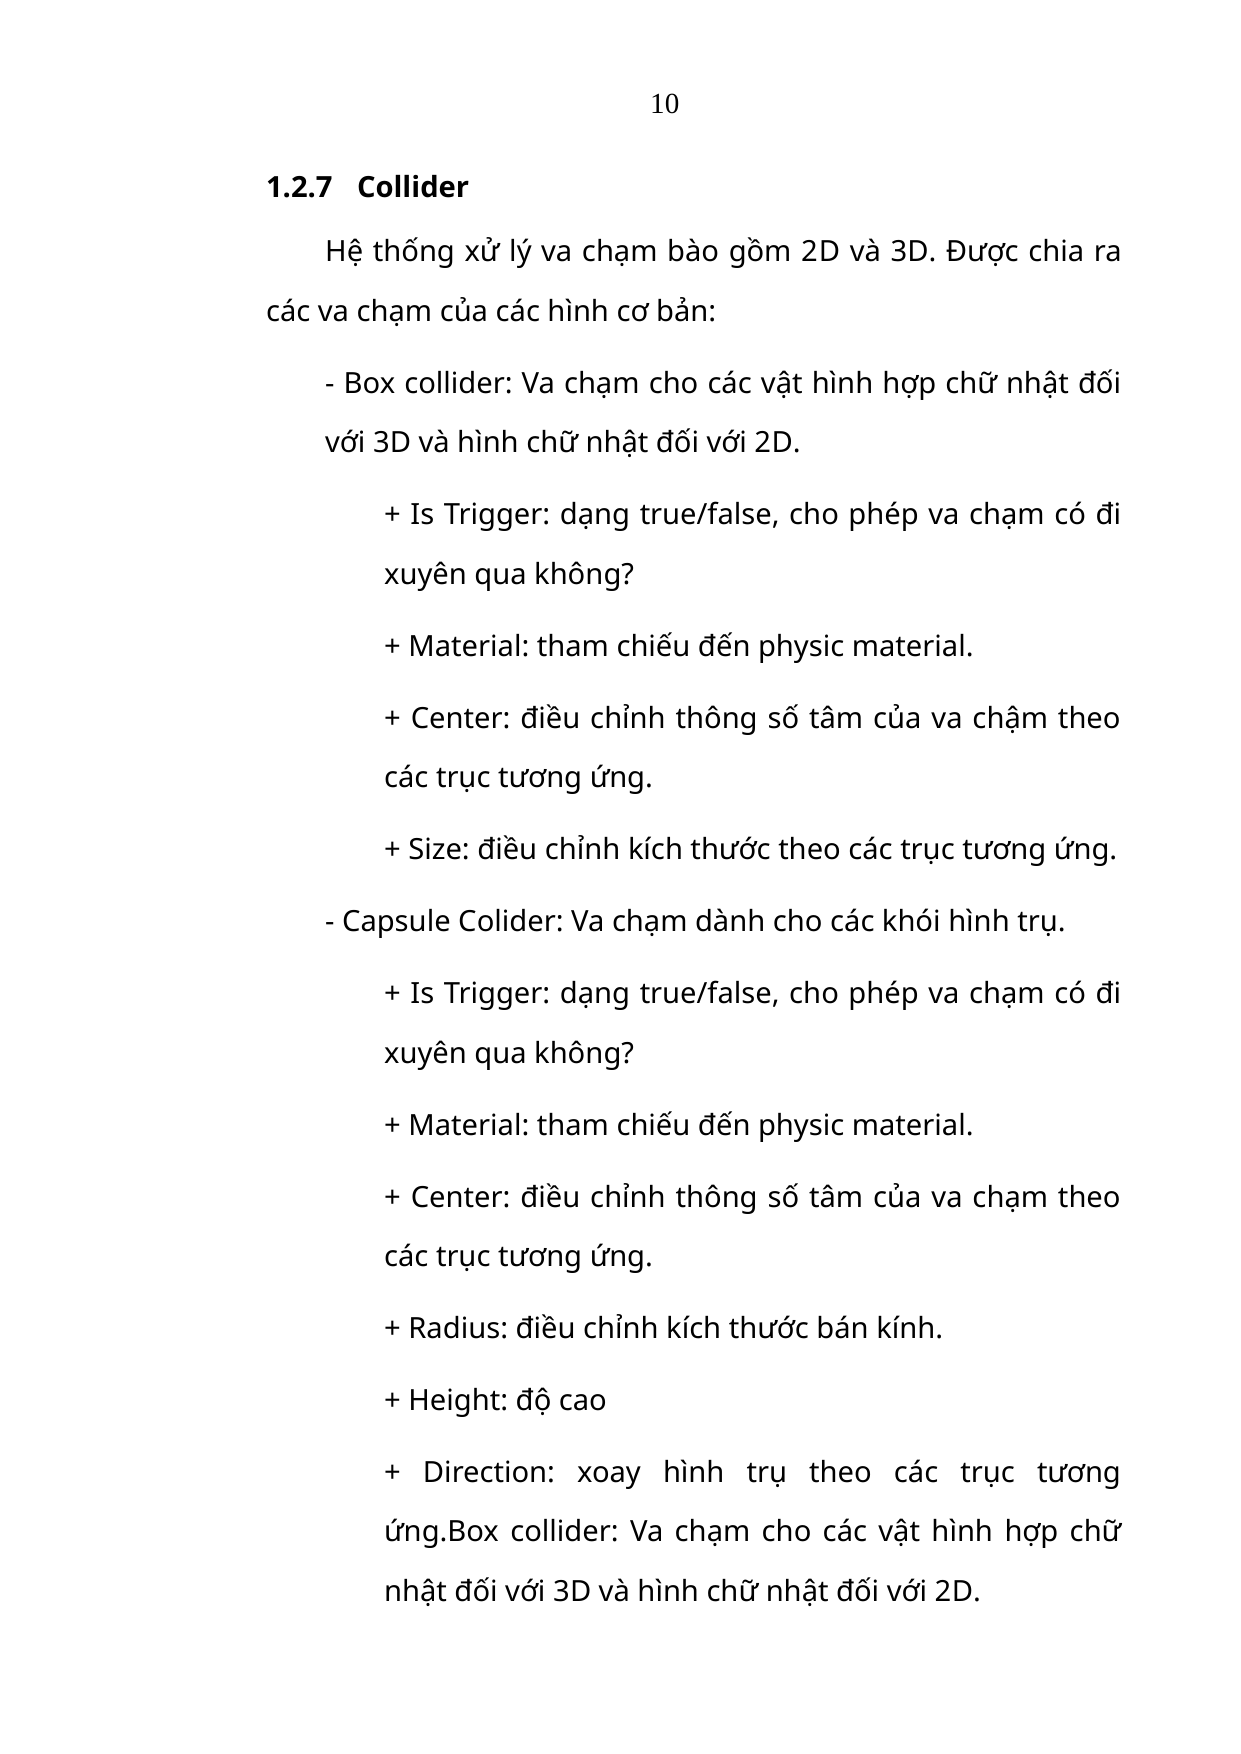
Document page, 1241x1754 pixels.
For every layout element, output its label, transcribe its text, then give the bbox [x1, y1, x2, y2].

text + Is Trigger: dạng true/false, cho phép va chạm có đi xuyên qua không? [384, 493, 1122, 593]
text + Radius: điều chỉnh kích thước bán kính. [384, 1307, 1122, 1347]
text - Box collider: Va chạm cho các vật hình hợp chữ nhật đối với 3D và hình chữ nhật đối với 2D. [325, 362, 1122, 461]
text + Is Trigger: dạng true/false, cho phép va chạm có đi xuyên qua không? [384, 972, 1122, 1072]
text + Material: tham chiếu đến physic material. [384, 1104, 1122, 1143]
text + Center: điều chỉnh thông số tâm của va chạm theo các trục tương ứng. [384, 1176, 1122, 1275]
text - Capsule Colider: Va chạm dành cho các khói hình trụ. [266, 900, 1122, 940]
text + Center: điều chỉnh thông số tâm của va chậm theo các trục tương ứng. [384, 697, 1122, 796]
text + Direction: xoay hình trụ theo các trục tương ứng.Box collider: Va chạm cho các vật hình hợp chữ nhật đối với 3D và hình chữ nhật đối với 2D. [384, 1451, 1122, 1610]
text + Height: độ cao [384, 1379, 1122, 1419]
text + Size: điều chỉnh kích thước theo các trục tương ứng. [384, 828, 1122, 868]
text + Material: tham chiếu đến physic material. [384, 625, 1122, 665]
subtitle Collider [266, 166, 1122, 206]
text Hệ thống xử lý va chạm bào gồm 2D và 3D. Được chia ra các va chạm của các hình cơ bản: [266, 231, 1122, 330]
